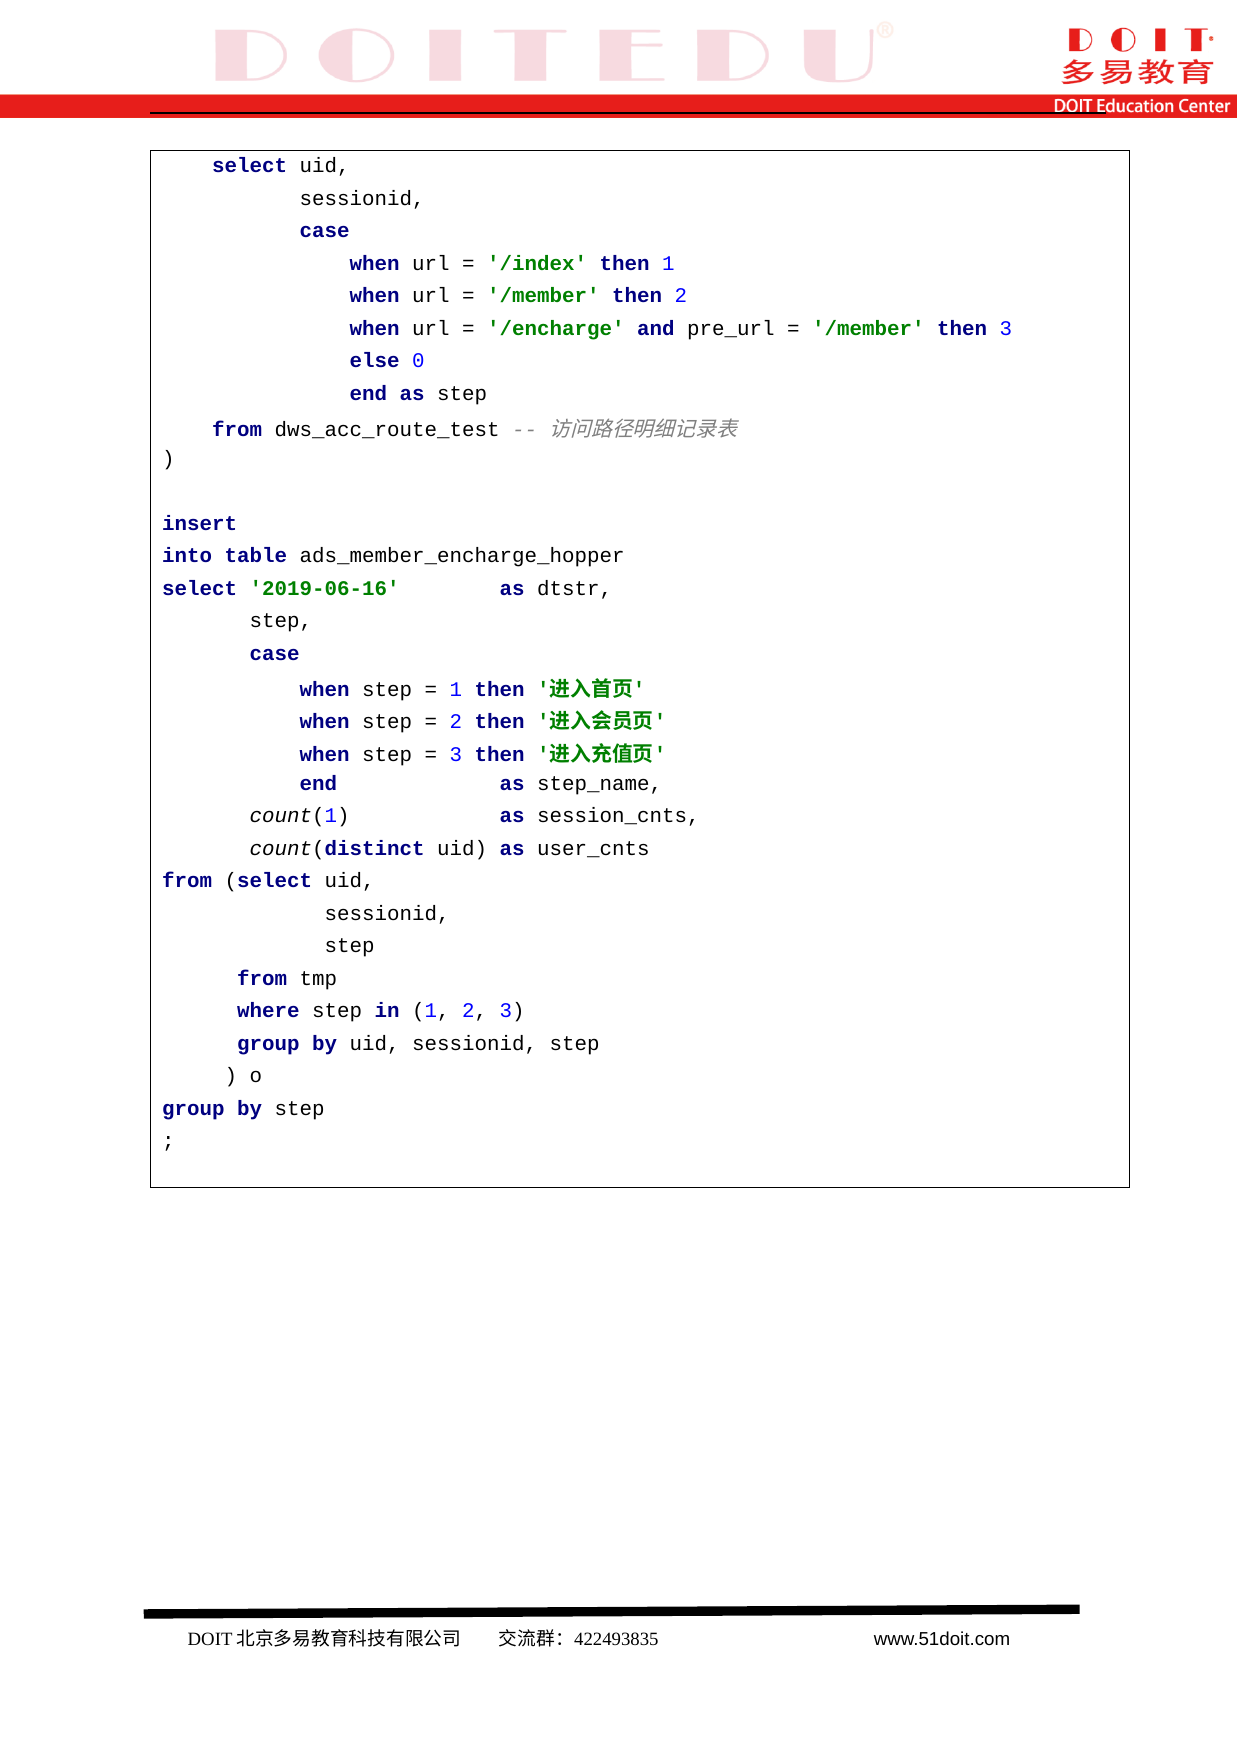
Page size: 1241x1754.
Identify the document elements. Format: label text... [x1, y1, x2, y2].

picture [0, 14, 1237, 118]
